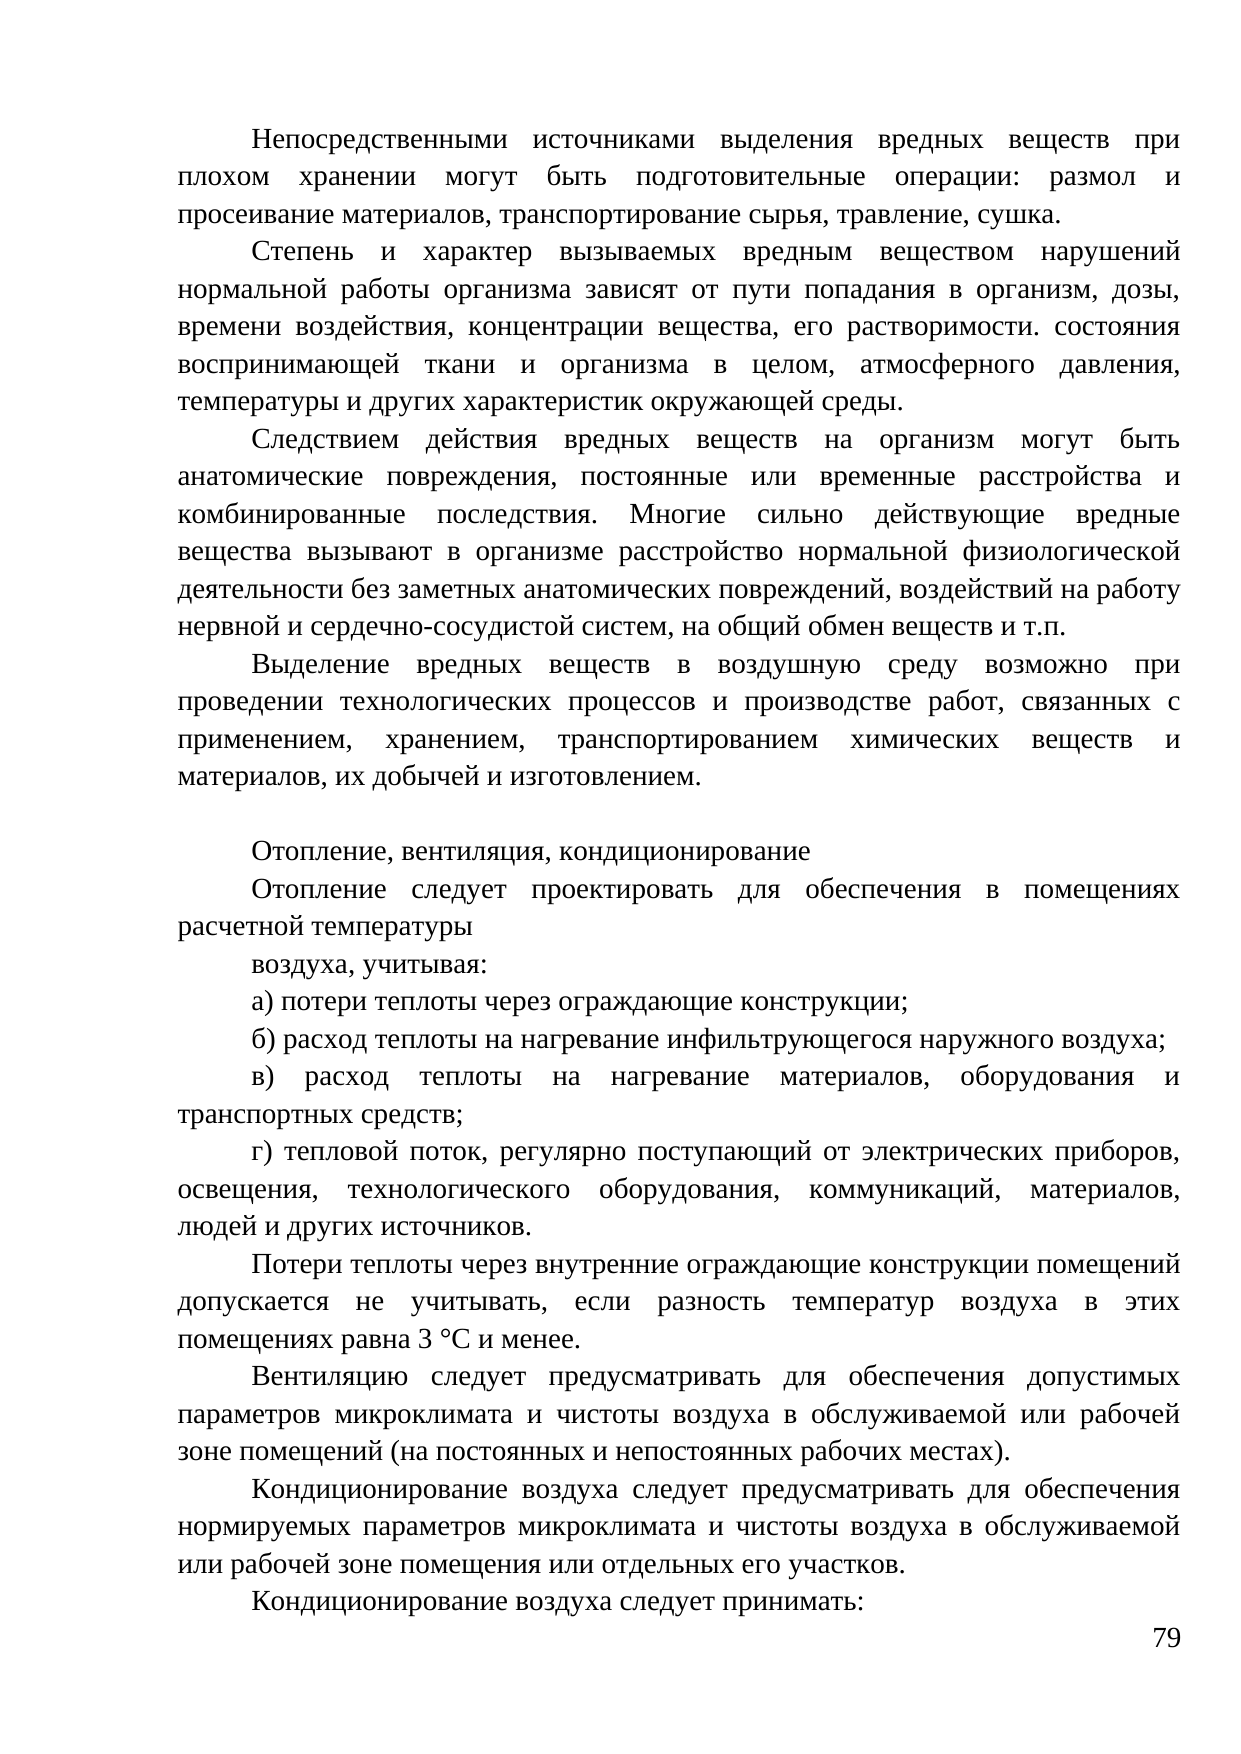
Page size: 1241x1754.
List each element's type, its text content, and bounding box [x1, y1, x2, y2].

text Кондиционирование воздуха следует принимать: [177, 1581, 1181, 1618]
text Отопление следует проектировать для обеспечения в помещениях расчетной температуры [177, 868, 1181, 943]
text г) тепловой поток, регулярно поступающий от электрических приборов, освещения, технологического оборудования, коммуникаций, материалов, людей и других источников. [177, 1131, 1181, 1243]
text Потери теплоты через внутренние ограждающие конструкции помещений допускается не учитывать, если разность температур воздуха в этих помещениях равна 3 °С и менее. [177, 1243, 1181, 1356]
text Кондиционирование воздуха следует предусматривать для обеспечения нормируемых параметров микроклимата и чистоты воздуха в обслуживаемой или рабочей зоне помещения или отдельных его участков. [177, 1468, 1181, 1581]
text Следствием действия вредных веществ на организм могут быть анатомические повреждения, постоянные или временные расстройства и комбинированные последствия. Многие сильно действующие вредные вещества вызывают в организме расстройство нормальной физиологической деятельности без заметных анатомических повреждений, воздействий на работу нервной и сердечно-сосудистой систем, на общий обмен веществ и т.п. [177, 418, 1181, 643]
text в) расход теплоты на нагревание материалов, оборудования и транспортных средств; [177, 1056, 1181, 1131]
list Отопление, вентиляция, кондиционирование [251, 831, 1181, 868]
text а) потери теплоты через ограждающие конструкции; [177, 981, 1181, 1018]
text Непосредственными источниками выделения вредных веществ при плохом хранении могут быть подготовительные операции: размол и просеивание материалов, транспортирование сырья, травление, сушка. [177, 118, 1181, 231]
text Степень и характер вызываемых вредным веществом нарушений нормальной работы организма зависят от пути попадания в организм, дозы, времени воздействия, концентрации вещества, его растворимости. состояния воспринимающей ткани и организма в целом, атмосферного давления, температуры и других характеристик окружающей среды. [177, 231, 1181, 418]
text б) расход теплоты на нагревание инфильтрующегося наружного воздуха; [177, 1018, 1181, 1056]
text воздуха, учитывая: [177, 943, 1181, 981]
text Выделение вредных веществ в воздушную среду возможно при проведении технологических процессов и производстве работ, связанных с применением, хранением, транспортированием химических веществ и материалов, их добычей и изготовлением. [177, 643, 1181, 793]
text Вентиляцию следует предусматривать для обеспечения допустимых параметров микроклимата и чистоты воздуха в обслуживаемой или рабочей зоне помещений (на постоянных и непостоянных рабочих местах). [177, 1356, 1181, 1468]
